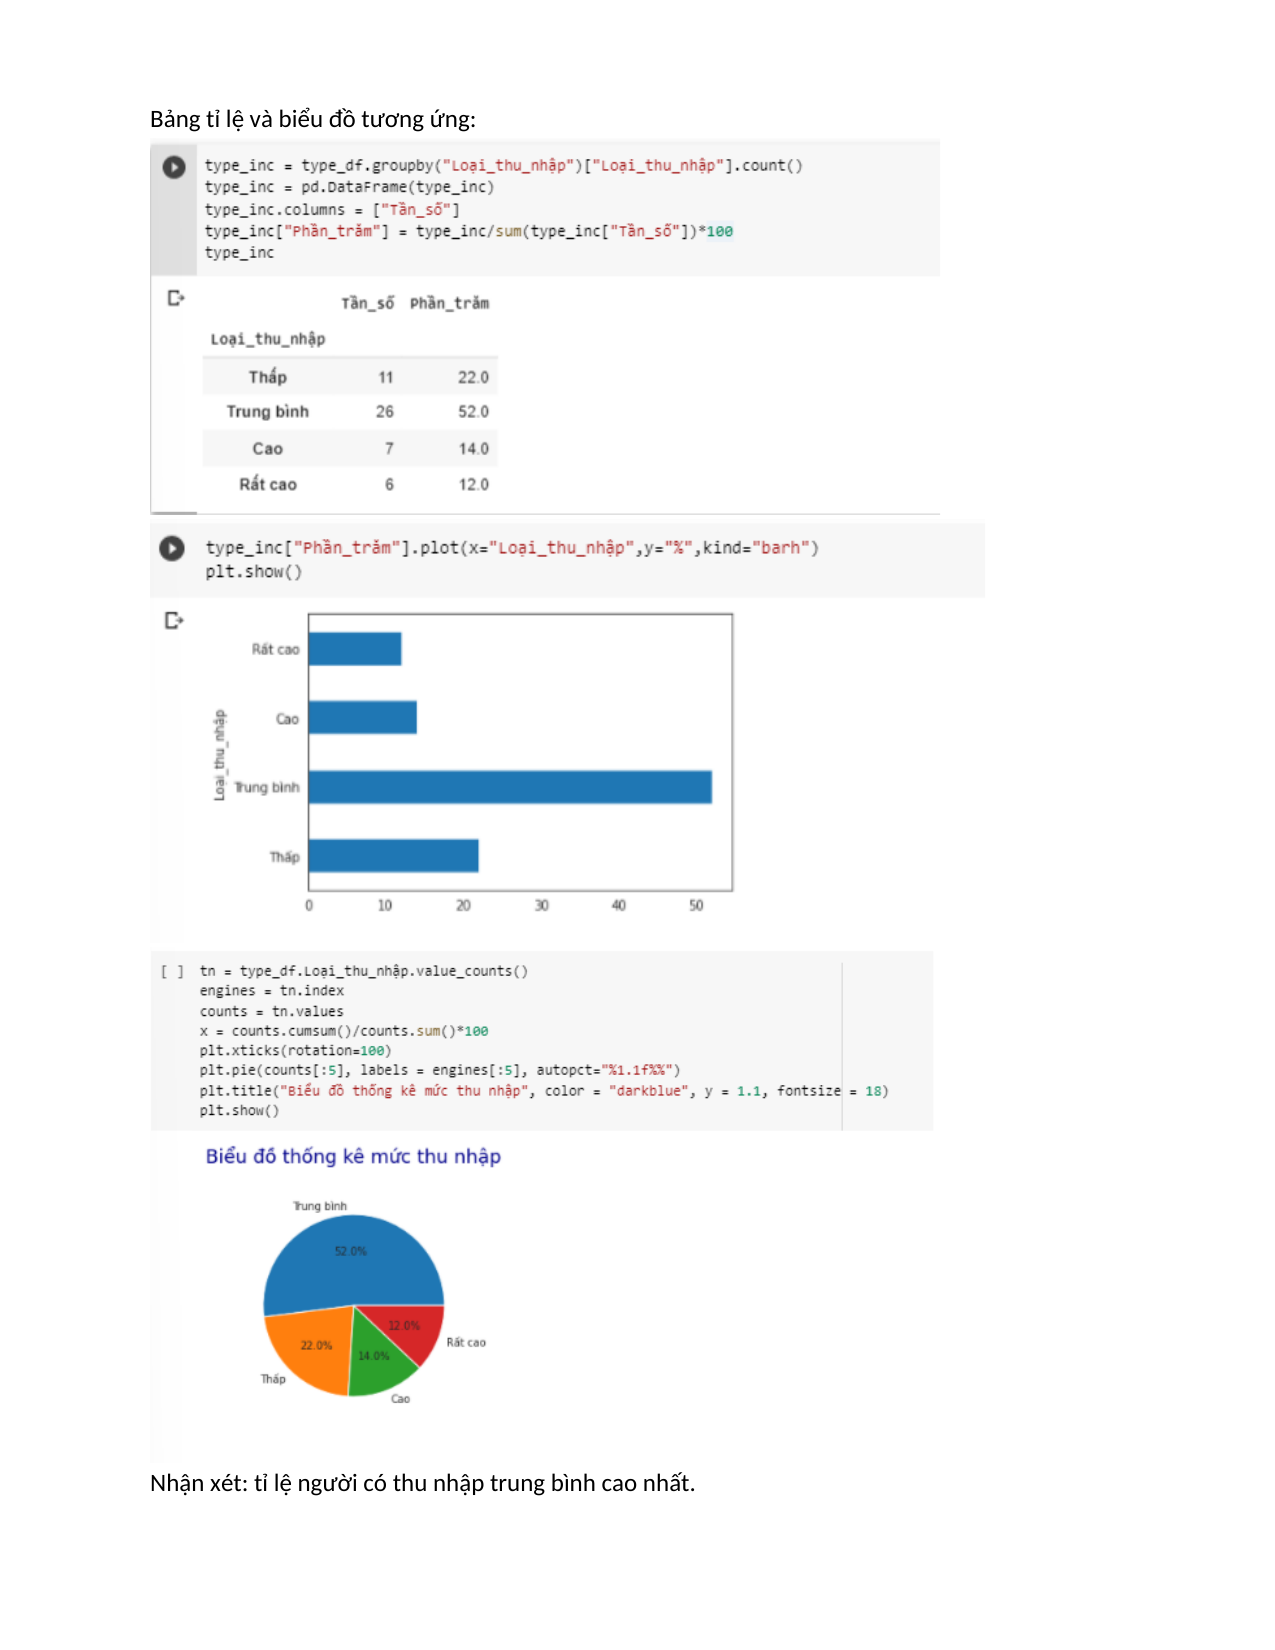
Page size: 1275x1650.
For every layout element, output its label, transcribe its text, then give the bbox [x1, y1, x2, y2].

text Bảng tỉ lệ và biểu đồ tương ứng: [150, 103, 1125, 134]
picture [150, 138, 941, 515]
picture [150, 519, 986, 943]
text Nhận xét: tỉ lệ người có thu nhập trung bình cao nhất. [150, 1467, 1125, 1498]
picture [150, 947, 934, 1463]
